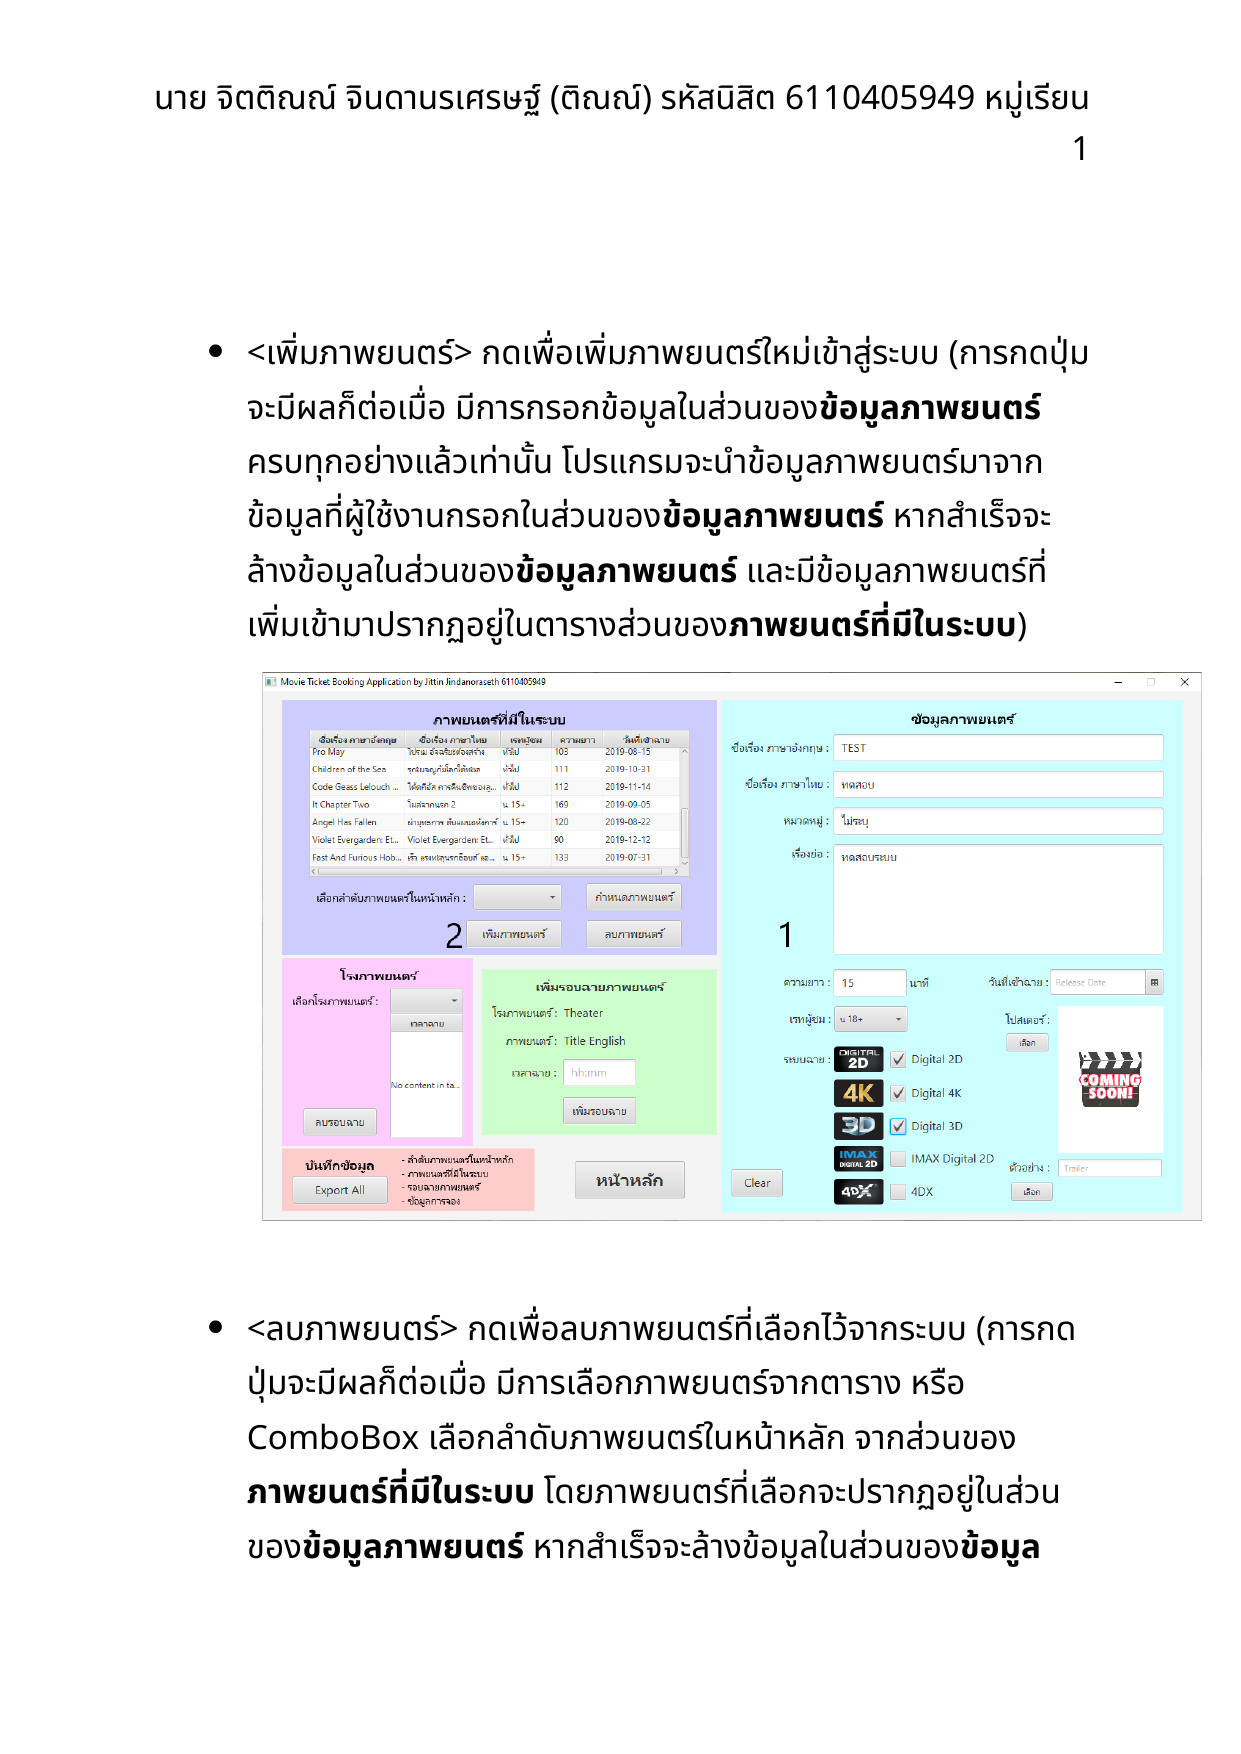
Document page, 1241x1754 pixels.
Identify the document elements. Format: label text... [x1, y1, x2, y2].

picture [262, 672, 1202, 1221]
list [209, 1305, 1090, 1573]
list <เพิ่มภาพยนตร์> กดเพื่อเพิ่มภาพยนตร์ใหม่เข้าสู่ระบบ (การกดปุ่มจะมีผลก็ต่อเมื่อ มีการกรอกข้อมูลในส่วนของข้อมูลภาพยนตร์ครบทุกอย่างแล้วเท่านั้น โปรแกรมจะนำข้อมูลภาพยนตร์มาจากข้อมูลที่ผู้ใช้งานกรอกในส่วนของข้อมูลภาพยนตร์ หากสำเร็จจะล้างข้อมูลในส่วนของข้อมูลภาพยนตร์ และมีข้อมูลภาพยนตร์ที่เพิ่มเข้ามาปรากฏอยู่ในตารางส่วนของภาพยนตร์ที่มีในระบบ) [209, 329, 1090, 652]
